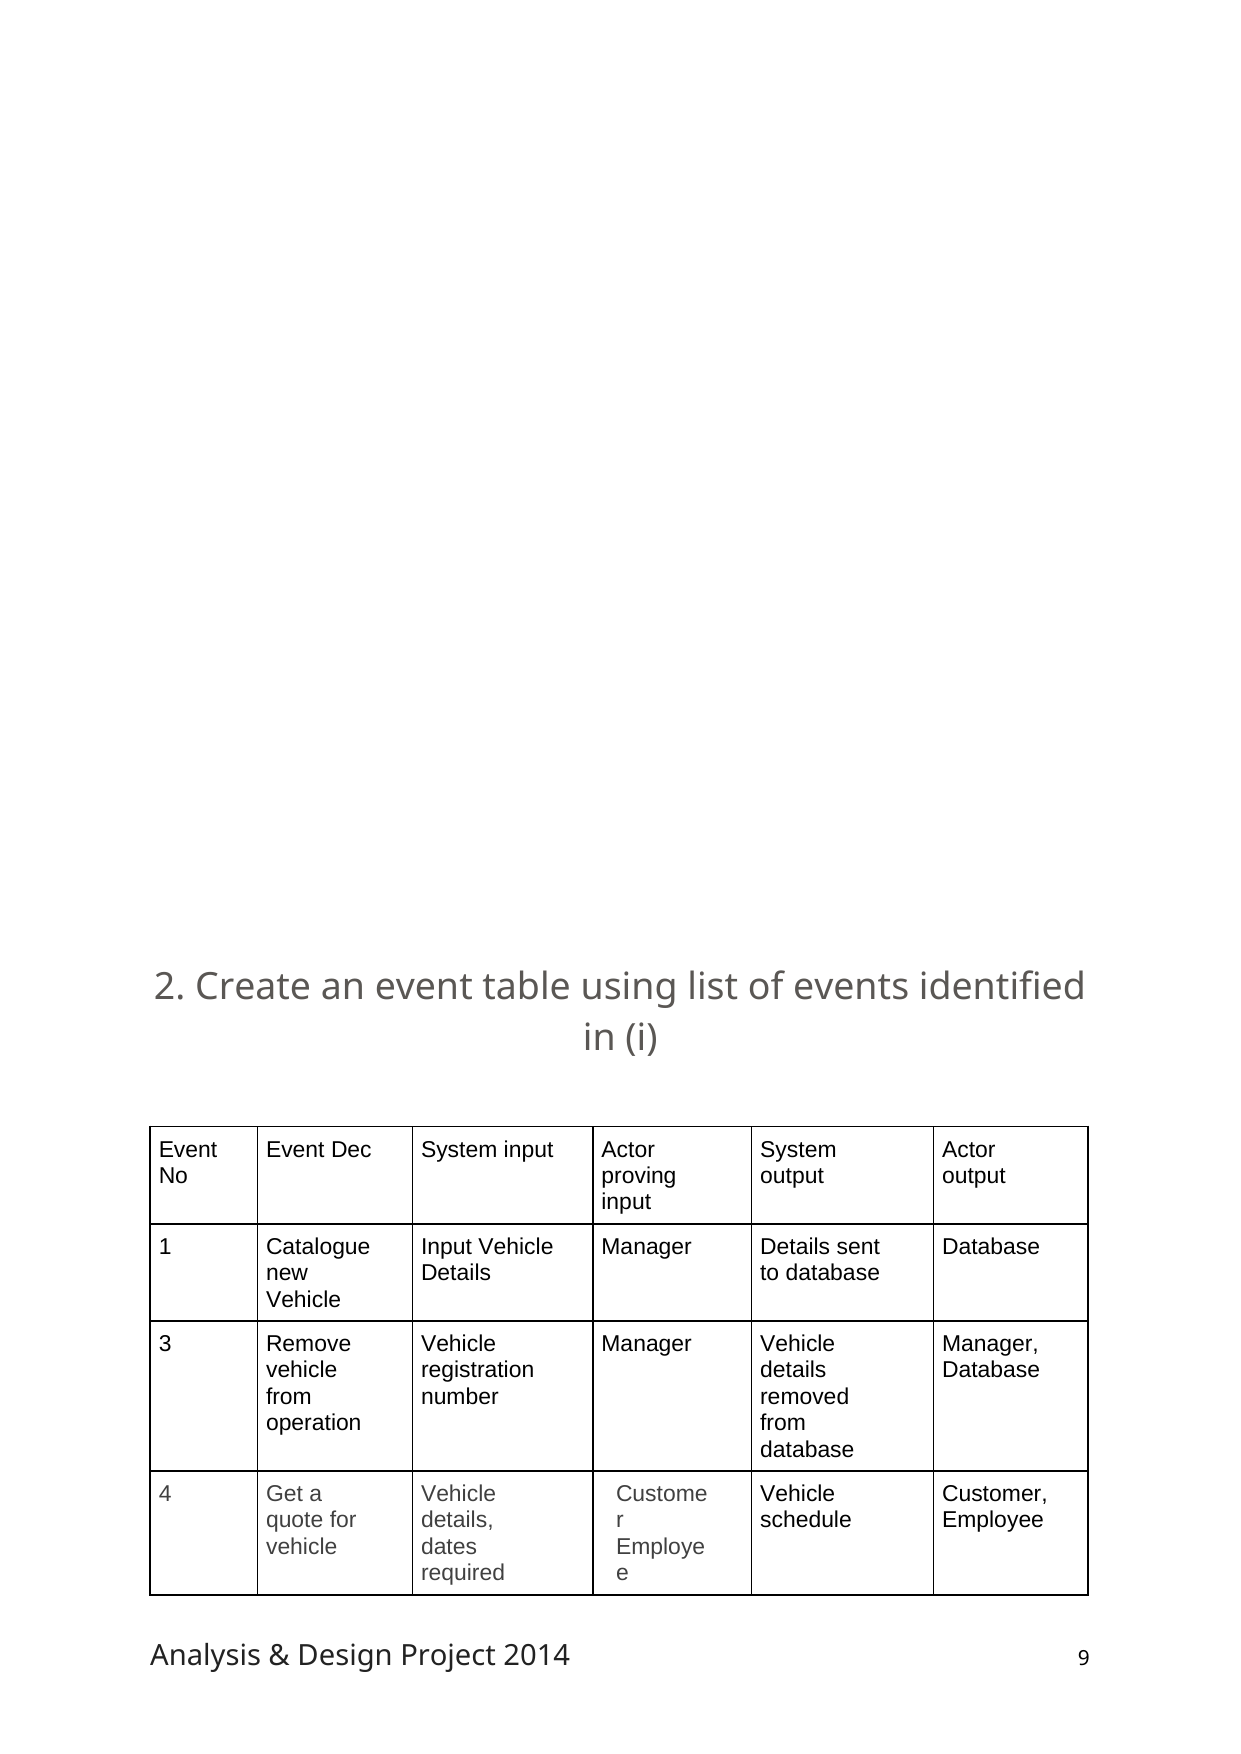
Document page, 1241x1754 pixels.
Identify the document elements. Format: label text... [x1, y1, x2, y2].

table_cell Manager, Database [934, 1322, 1087, 1470]
table_header System input [413, 1127, 592, 1223]
table_cell Input Vehicle Details [413, 1225, 592, 1320]
table_header Event No [151, 1127, 257, 1223]
table_cell Vehicle details, dates required [413, 1472, 592, 1594]
table_header Actor proving input [594, 1127, 751, 1223]
table_cell Catalogue new Vehicle [258, 1225, 412, 1320]
table_cell Manager [594, 1225, 751, 1320]
table_cell Get a quote for vehicle [258, 1472, 412, 1594]
subtitle 2. Create an event table using list of events identified in (i) [150, 959, 1090, 1061]
table_cell 1 [151, 1225, 257, 1320]
table_cell Vehicle schedule [752, 1472, 933, 1594]
table_cell Remove vehicle from operation [258, 1322, 412, 1470]
table_cell 3 [151, 1322, 257, 1470]
table_cell Vehicle details removed from database [752, 1322, 933, 1470]
table_cell Customer, Employee [934, 1472, 1087, 1594]
table_header Actor output [934, 1127, 1087, 1223]
table_cell Database [934, 1225, 1087, 1320]
table_cell 4 [151, 1472, 257, 1594]
table_cell Details sent to database [752, 1225, 933, 1320]
table_header Event Dec [258, 1127, 412, 1223]
table_cell Customer Employee [594, 1472, 751, 1594]
table_cell Vehicle registration number [413, 1322, 592, 1470]
table_cell Manager [594, 1322, 751, 1470]
table_header System output [752, 1127, 933, 1223]
